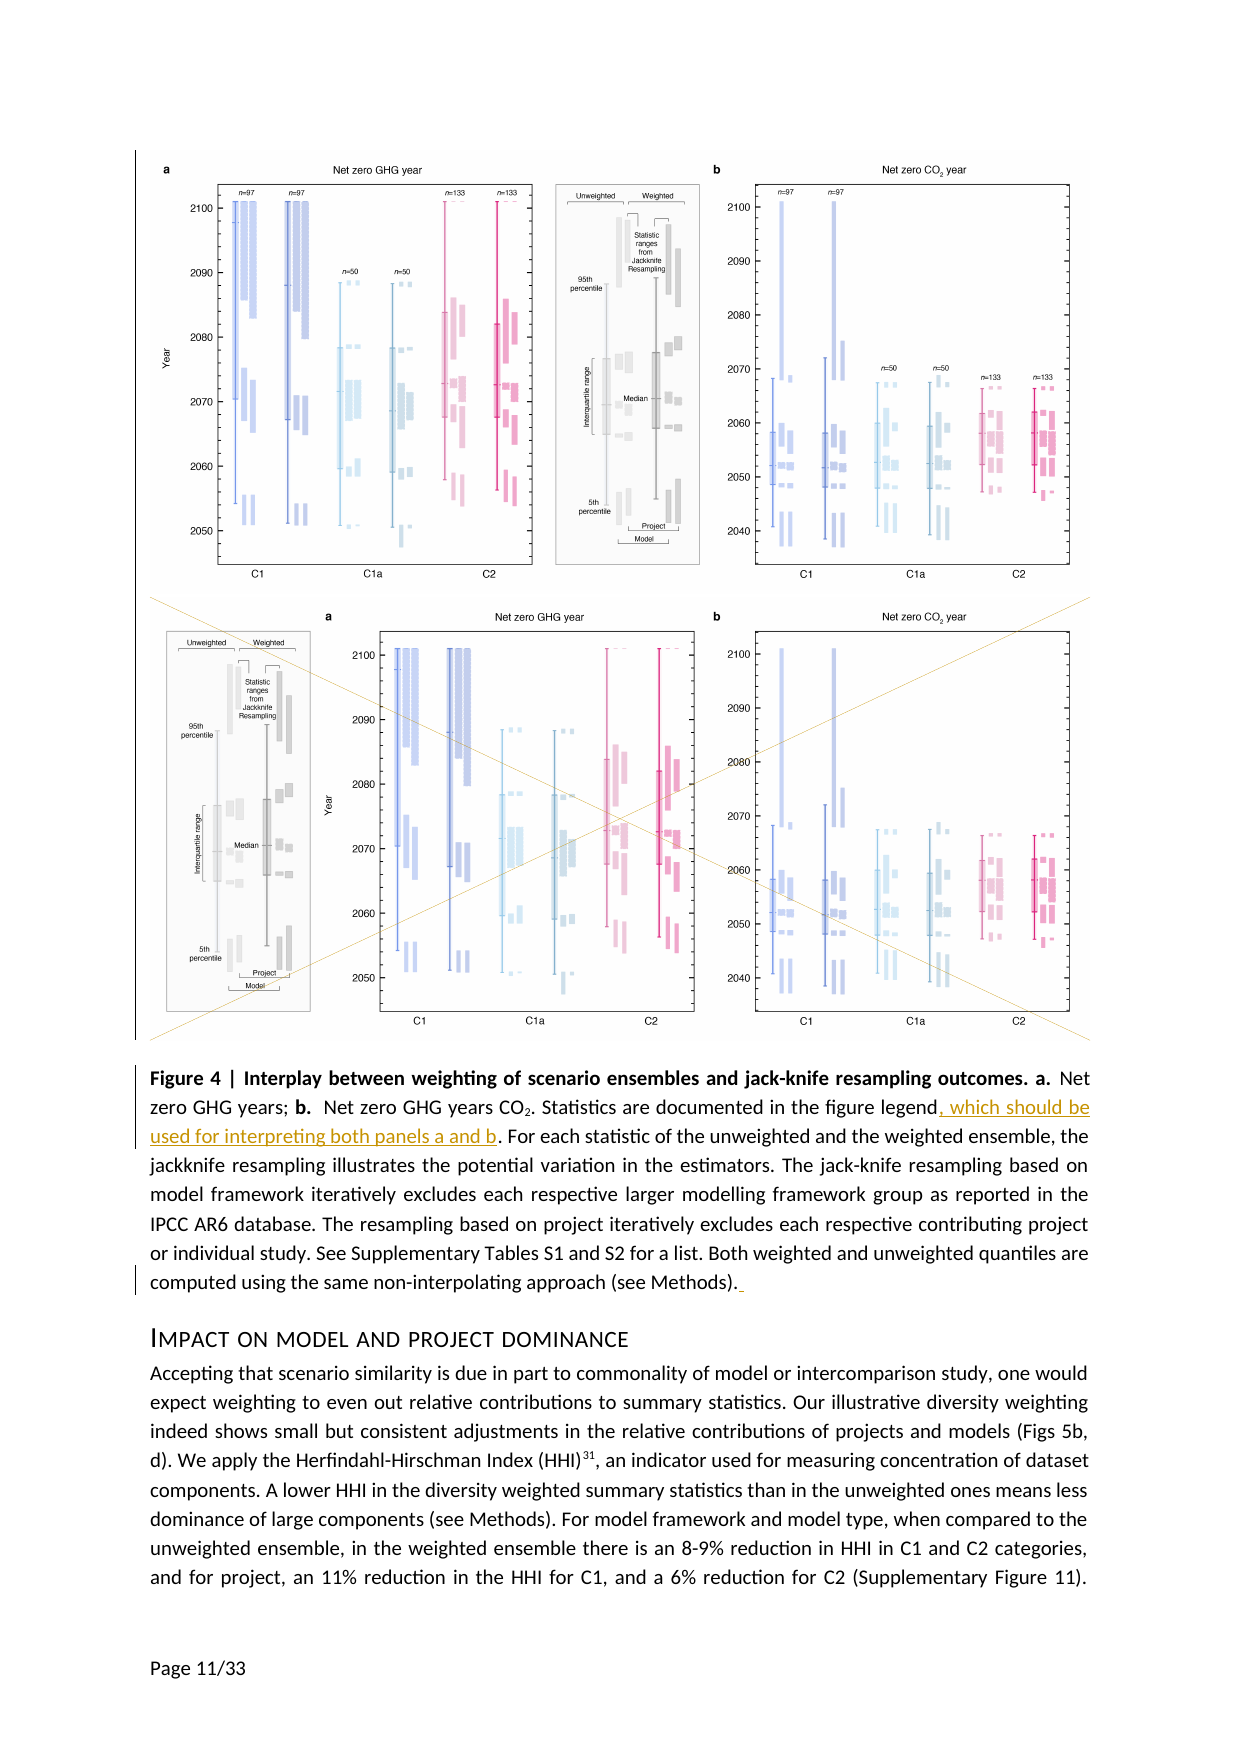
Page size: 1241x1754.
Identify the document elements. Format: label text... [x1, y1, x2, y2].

picture [151, 820, 1089, 1041]
subtitle Impact on model and project dominance [150, 1319, 1090, 1355]
picture [150, 598, 618, 1039]
text Figure 4 | Interplay between weighting of scenario ensembles and jack-knife resampling outcomes. a. Net zero GHG years; b. Net zero GHG years CO2. Statistics are documented in the figure legend. For each statistic of the unweighted and the weighted ensemble, the jackknife resampling illustrates the potential variation in the estimators. The jack-knife resampling based on model framework iteratively excludes each respective larger modelling framework group as reported in the IPCC AR6 database. The resampling based on project iteratively excludes each respective contributing project or individual study. See Supplementary Tables S1 and S2 for a list. Both weighted and unweighted quantiles are computed using the same non-interpolating approach (see Methods). [150, 1065, 1090, 1294]
picture [150, 150, 1091, 594]
picture [153, 597, 1087, 818]
picture [622, 598, 1091, 1040]
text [150, 1360, 1090, 1590]
